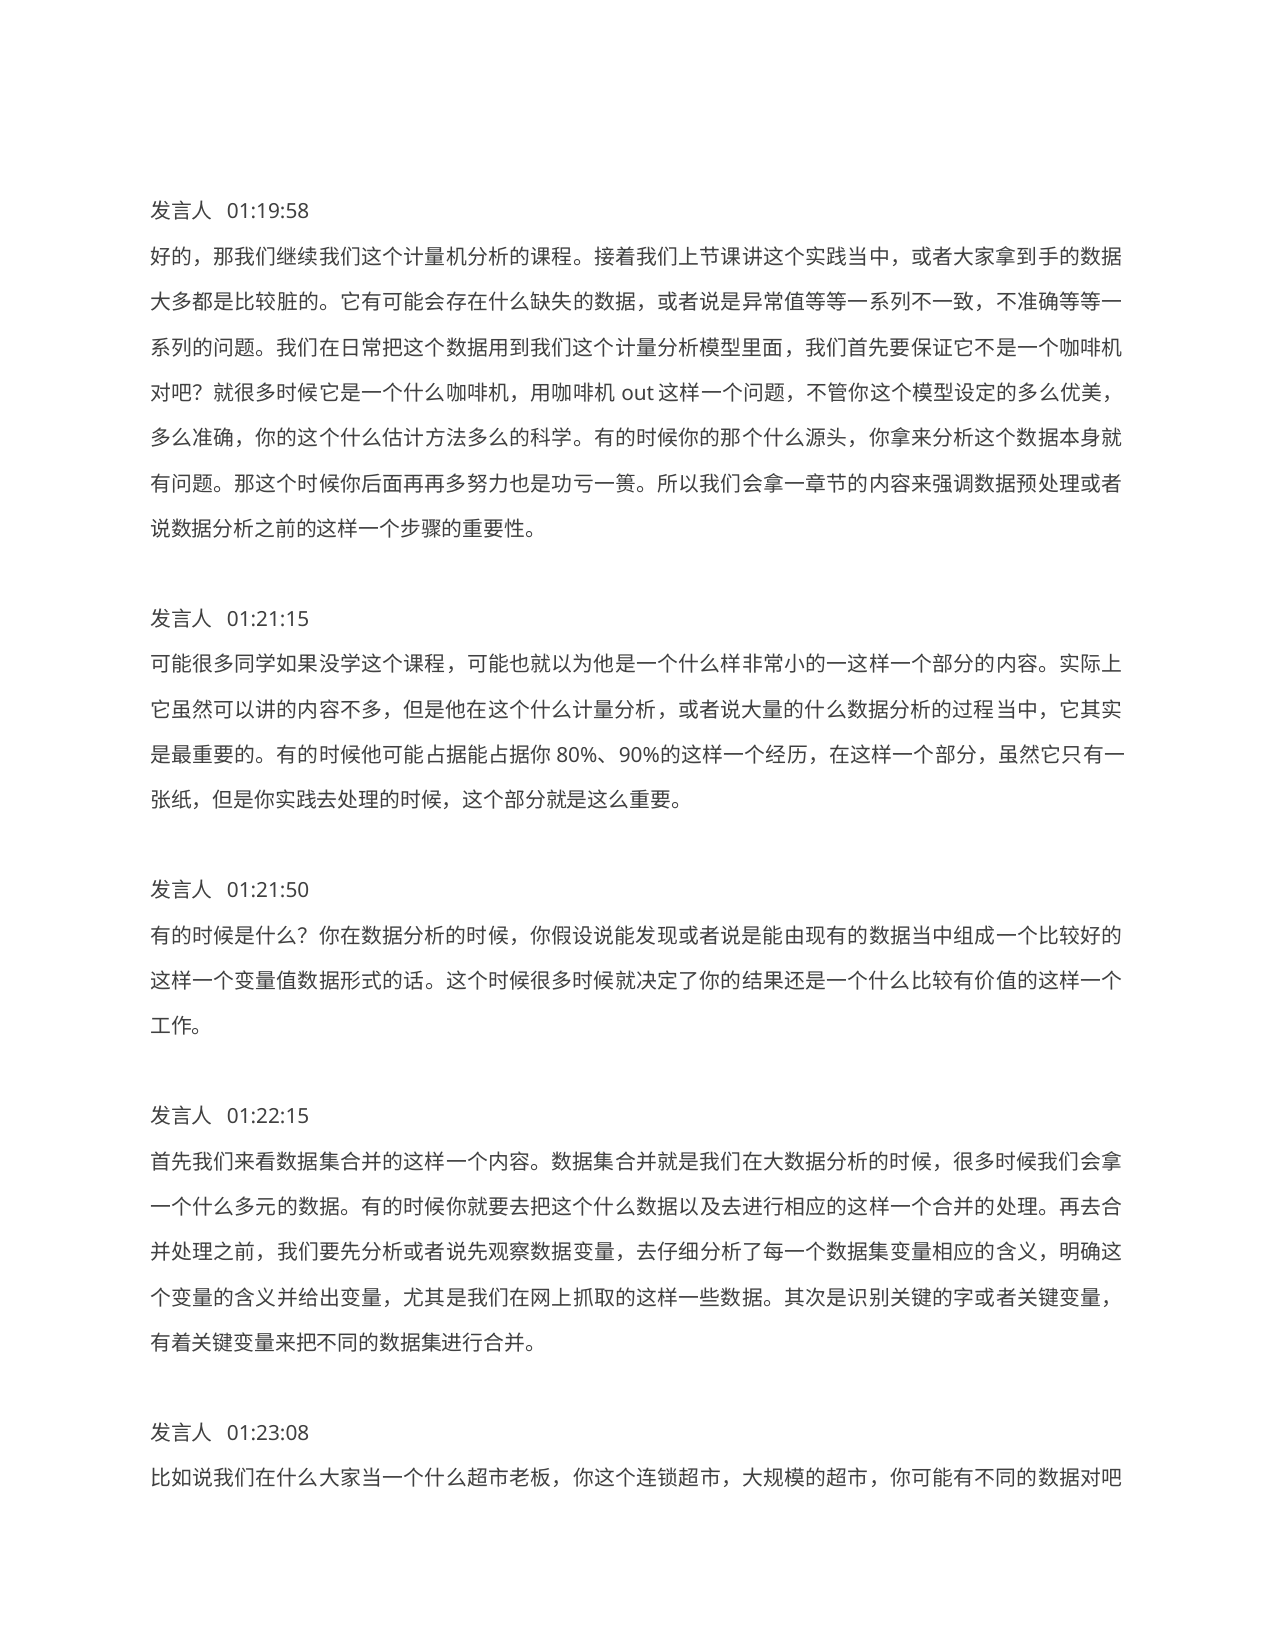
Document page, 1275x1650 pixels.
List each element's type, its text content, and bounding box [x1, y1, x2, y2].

text 发言人 01:22:15 [150, 1099, 1125, 1130]
text 发言人 01:21:15 [150, 602, 1125, 632]
text 有的时候是什么？你在数据分析的时候，你假设说能发现或者说是能由现有的数据当中组成一个比较好的这样一个变量值数据形式的话。这个时候很多时候就决定了你的结果还是一个什么比较有价值的这样一个工作。 [150, 919, 1125, 1040]
text 可能很多同学如果没学这个课程，可能也就以为他是一个什么样非常小的一这样一个部分的内容。实际上，它虽然可以讲的内容不多，但是他在这个什么计量分析，或者说大量的什么数据分析的过程当中，它其实是最重要的。有的时候他可能占据能占据你80%、90%的这样一个经历，在这样一个部分，虽然它只有一张纸，但是你实践去处理的时候，这个部分就是这么重要。 [150, 647, 1125, 814]
text 发言人 01:21:50 [150, 873, 1125, 904]
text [150, 1462, 1125, 1492]
text 好的，那我们继续我们这个计量机分析的课程。接着我们上节课讲这个实践当中，或者大家拿到手的数据，大多都是比较脏的。它有可能会存在什么缺失的数据，或者说是异常值等等一系列不一致，不准确等等一系列的问题。我们在日常把这个数据用到我们这个计量分析模型里面，我们首先要保证它不是一个咖啡机，对吧？就很多时候它是一个什么咖啡机，用咖啡机out这样一个问题，不管你这个模型设定的多么优美，多么准确，你的这个什么估计方法多么的科学。有的时候你的那个什么源头，你拿来分析这个数据本身就有问题。那这个时候你后面再再多努力也是功亏一篑。所以我们会拿一章节的内容来强调数据预处理或者说数据分析之前的这样一个步骤的重要性。 [150, 240, 1125, 542]
text 发言人 01:23:08 [150, 1416, 1125, 1447]
text 首先我们来看数据集合并的这样一个内容。数据集合并就是我们在大数据分析的时候，很多时候我们会拿一个什么多元的数据。有的时候你就要去把这个什么数据以及去进行相应的这样一个合并的处理。再去合并处理之前，我们要先分析或者说先观察数据变量，去仔细分析了每一个数据集变量相应的含义，明确这个变量的含义并给出变量，尤其是我们在网上抓取的这样一些数据。其次是识别关键的字或者关键变量，有着关键变量来把不同的数据集进行合并。 [150, 1145, 1125, 1356]
text 发言人 01:19:58 [150, 195, 1125, 225]
